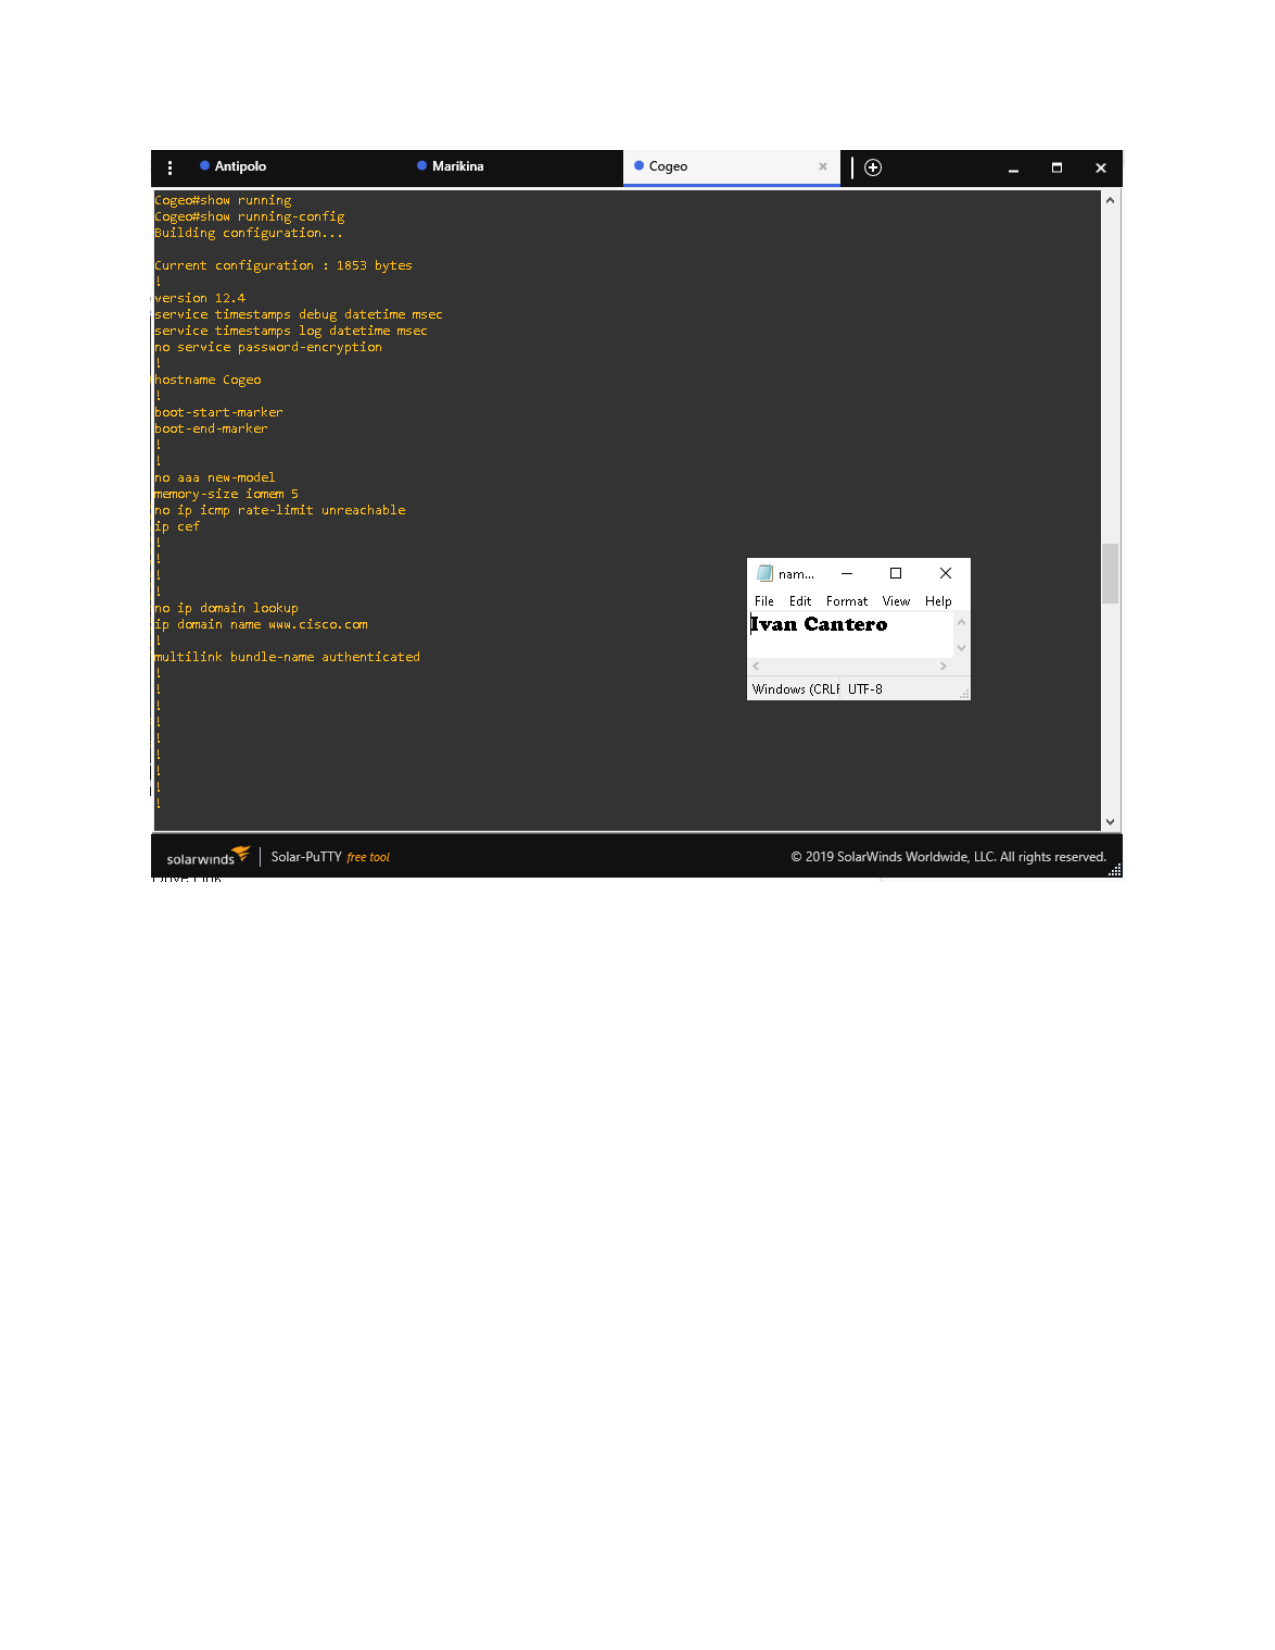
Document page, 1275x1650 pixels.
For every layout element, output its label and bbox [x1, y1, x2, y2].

picture [150, 150, 1125, 882]
